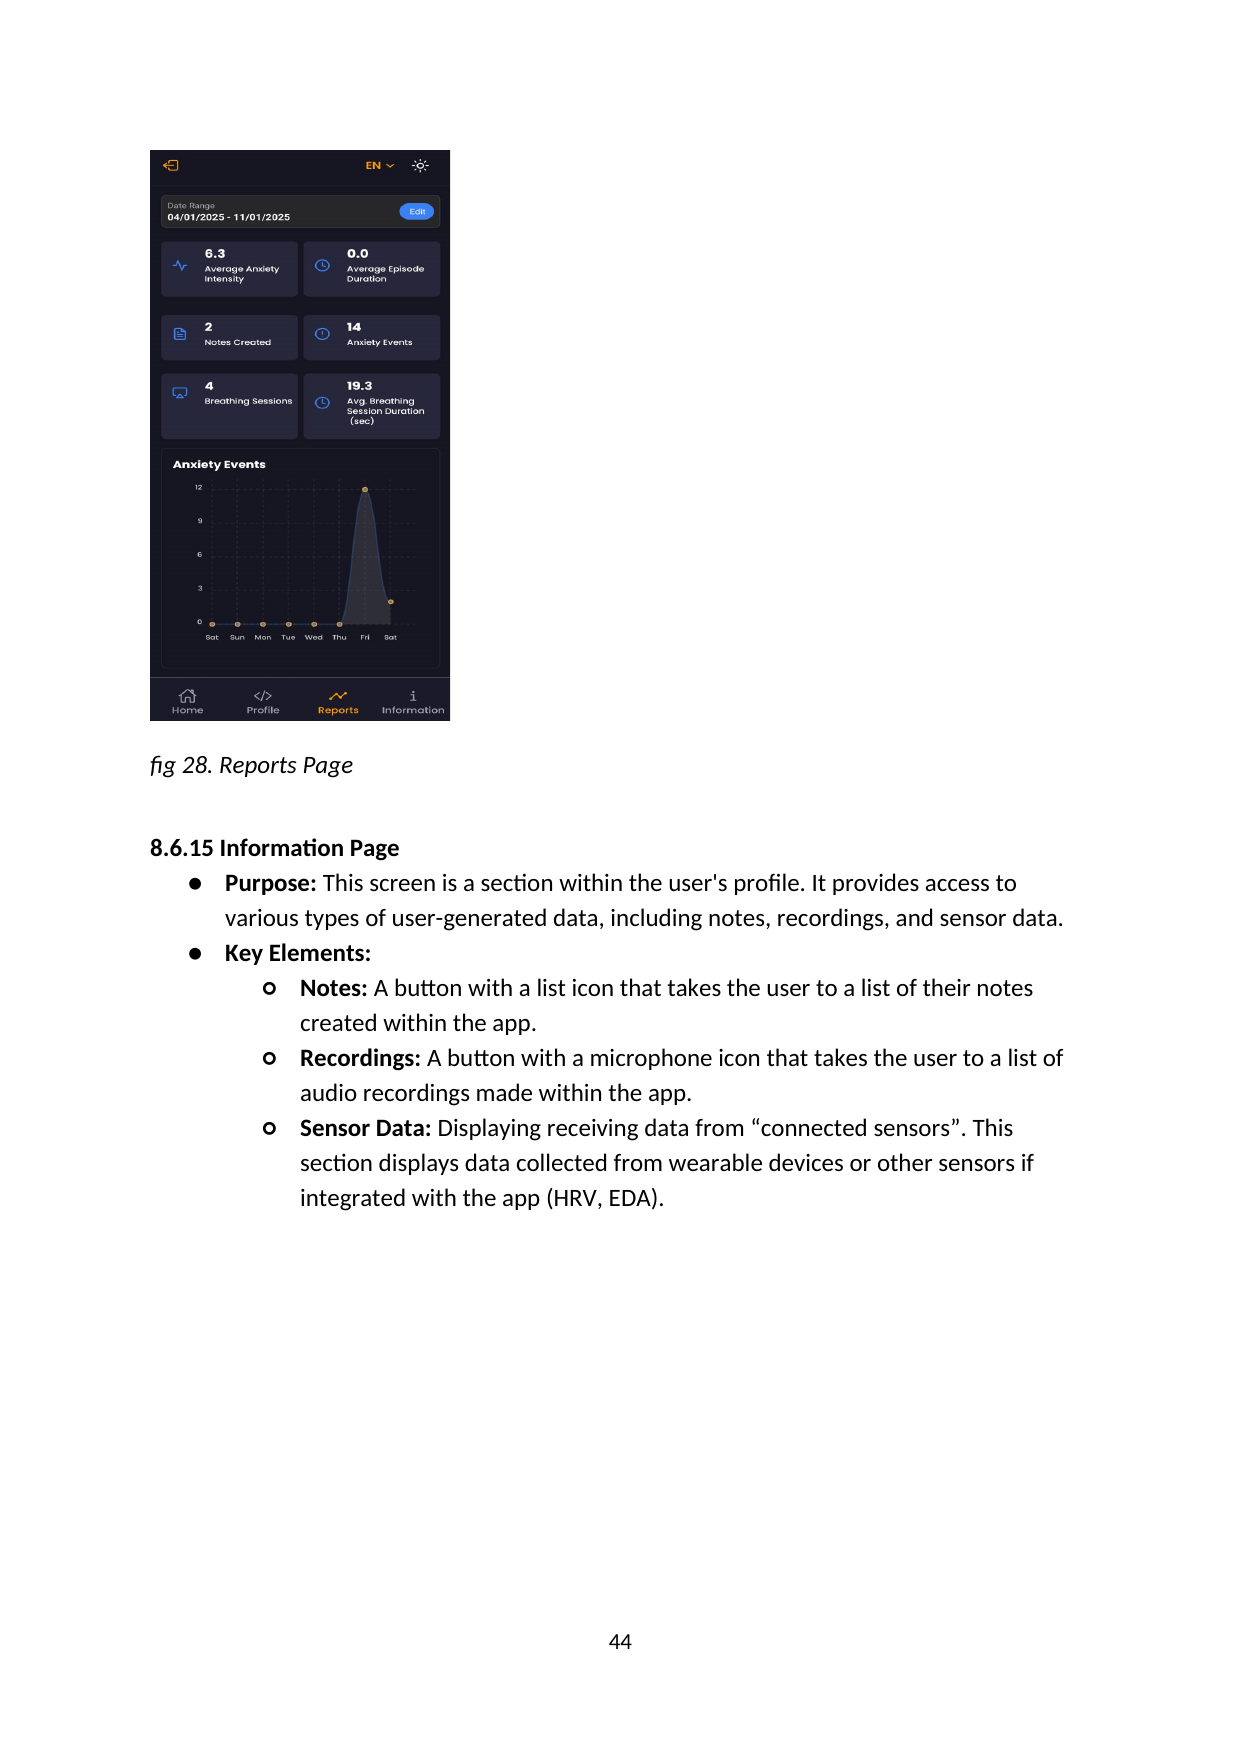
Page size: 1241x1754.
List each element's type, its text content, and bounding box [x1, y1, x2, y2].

list Notes: A button with a list icon that takes the user to a list of their notes created within the app. [262, 972, 1090, 1038]
list Purpose: This screen is a section within the user's profile. It provides access to various types of user-generated data, including notes, recordings, and sensor data. [187, 867, 1090, 933]
text fig 28. Reports Page [150, 749, 1090, 780]
list Sensor Data: Displaying receiving data from “connected sensors”. This section displays data collected from wearable devices or other sensors if integrated with the app (HRV, EDA). [262, 1112, 1090, 1213]
list Key Elements: [187, 937, 1090, 968]
list Recordings: A button with a microphone icon that takes the user to a list of audio recordings made within the app. [262, 1042, 1090, 1108]
picture [150, 150, 451, 721]
subtitle 8.6.15 Information Page [150, 832, 1090, 863]
